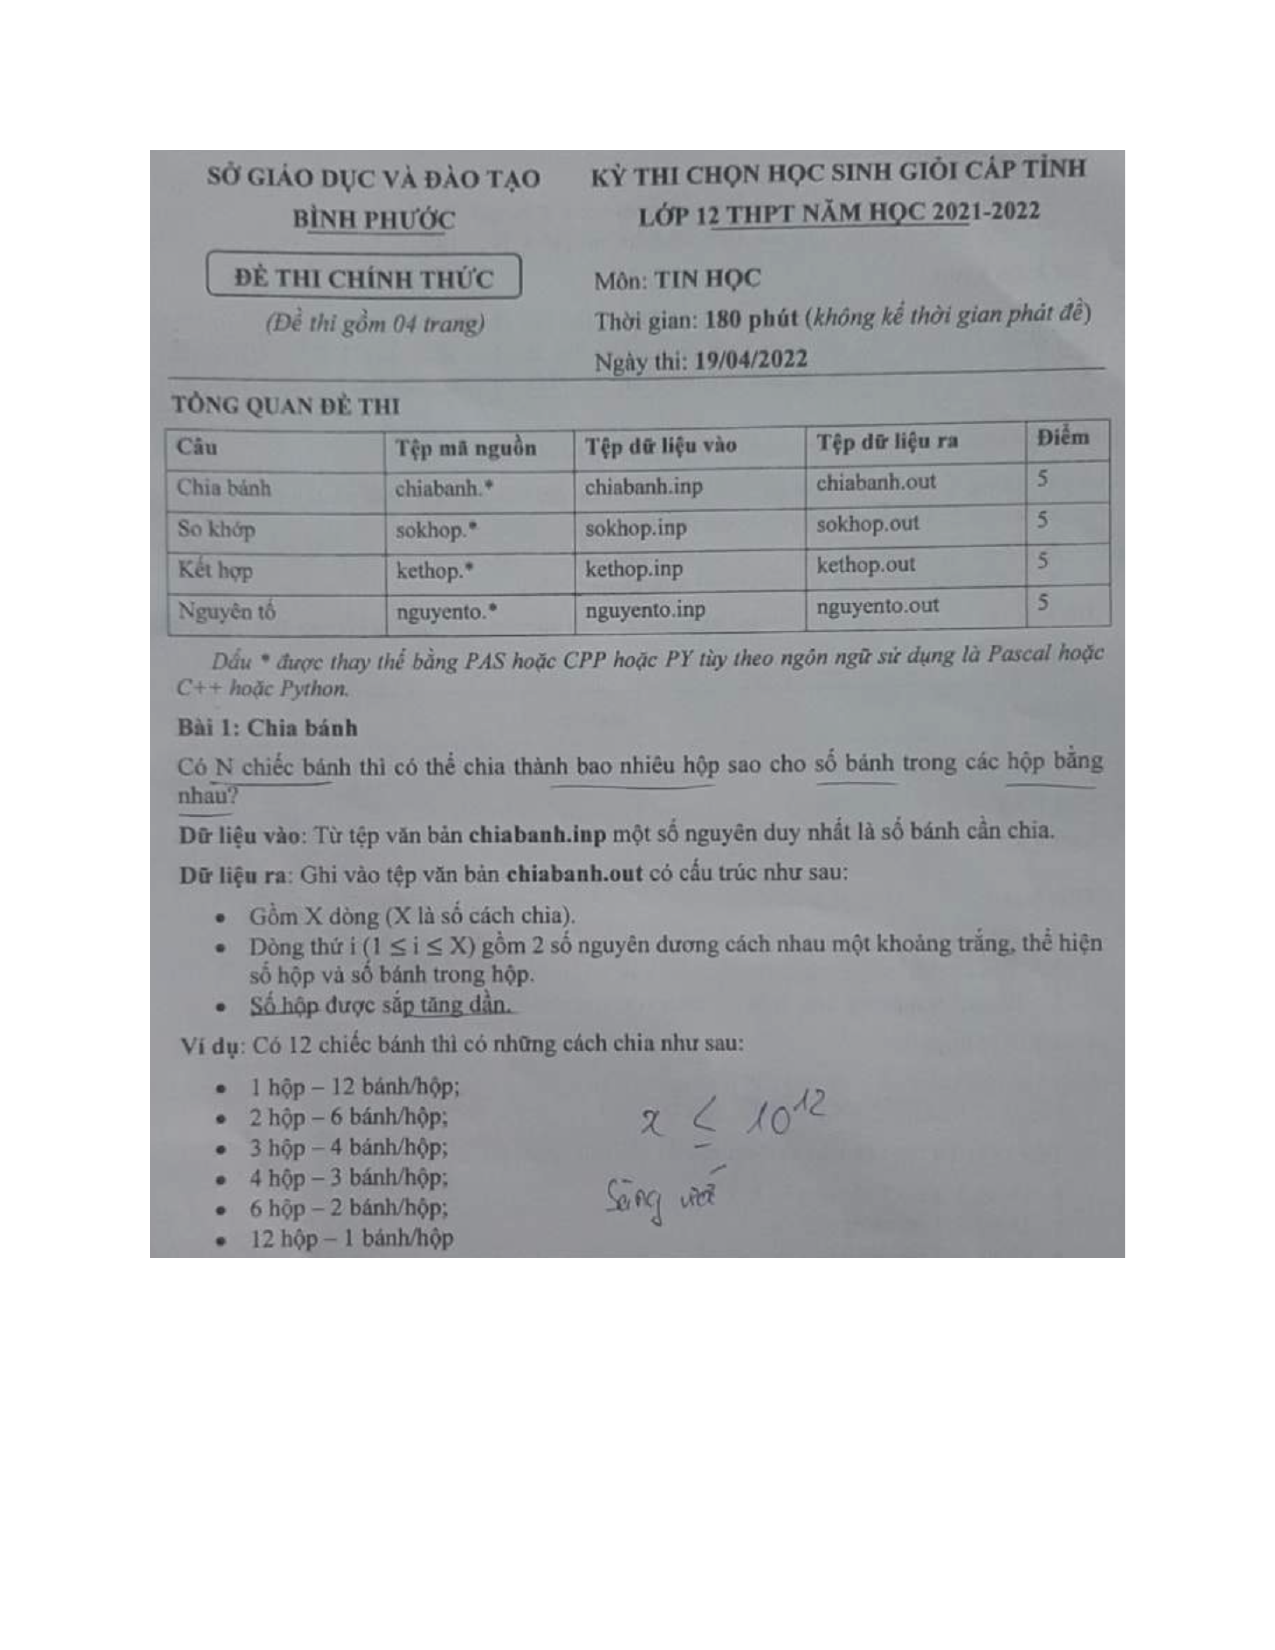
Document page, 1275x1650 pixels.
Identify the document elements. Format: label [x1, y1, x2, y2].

picture [150, 150, 1125, 1258]
